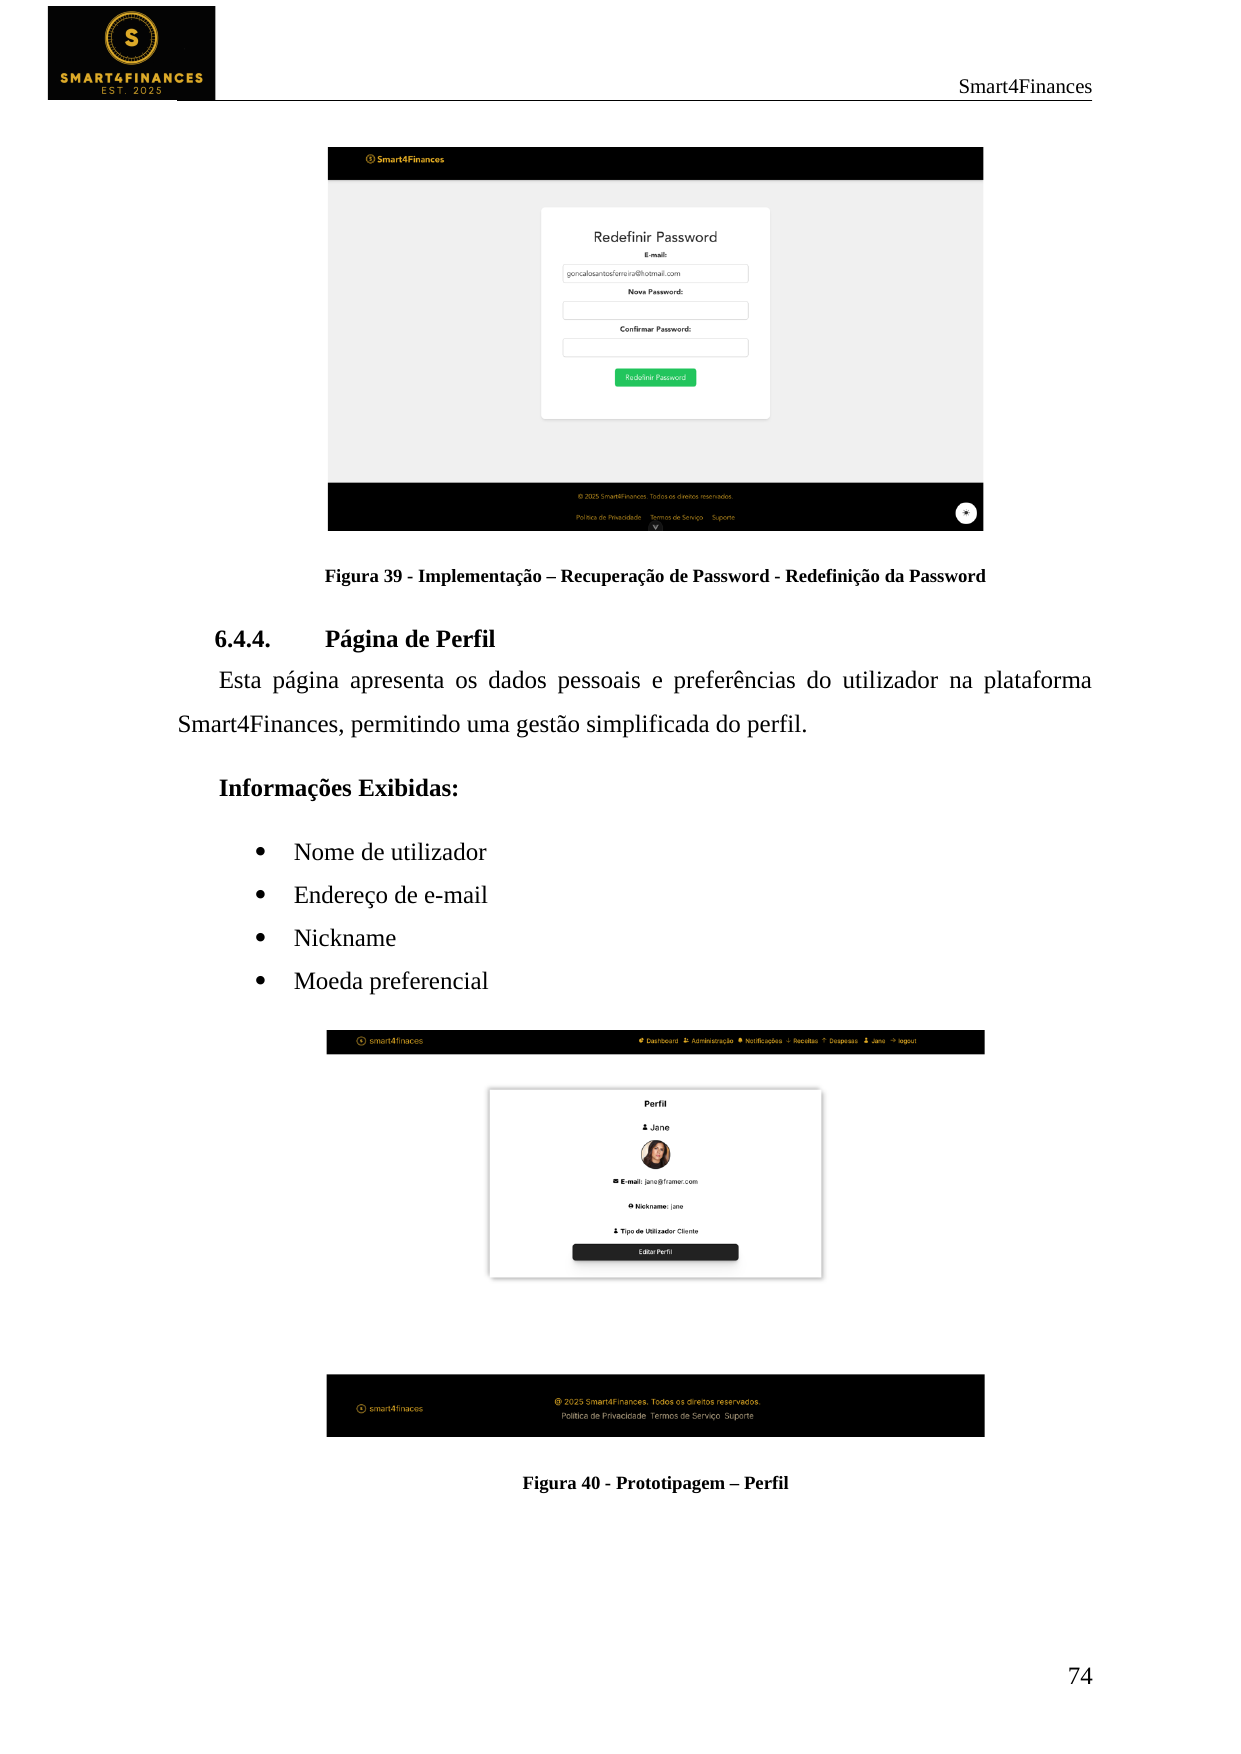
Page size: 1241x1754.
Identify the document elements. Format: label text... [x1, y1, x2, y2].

list Nickname [256, 923, 1092, 952]
text Esta página apresenta os dados pessoais e preferências do utilizador na plataforma Smart4Finances, permitindo uma gestão simplificada do perfil. [177, 666, 1092, 737]
text Informações Exibidas: [177, 773, 1092, 801]
text Figura 39 - Implementação – Recuperação de Password - Redefinição da Password [177, 565, 1092, 587]
picture [326, 1030, 985, 1437]
subtitle Página de Perfil [214, 624, 1092, 653]
picture [327, 147, 984, 531]
list Nome de utilizador [256, 837, 1092, 865]
list Moeda preferencial [256, 966, 1092, 995]
list Endereço de e-mail [256, 880, 1092, 908]
picture [47, 6, 216, 100]
text Figura 40 - Prototipagem – Perfil [177, 1472, 1092, 1493]
